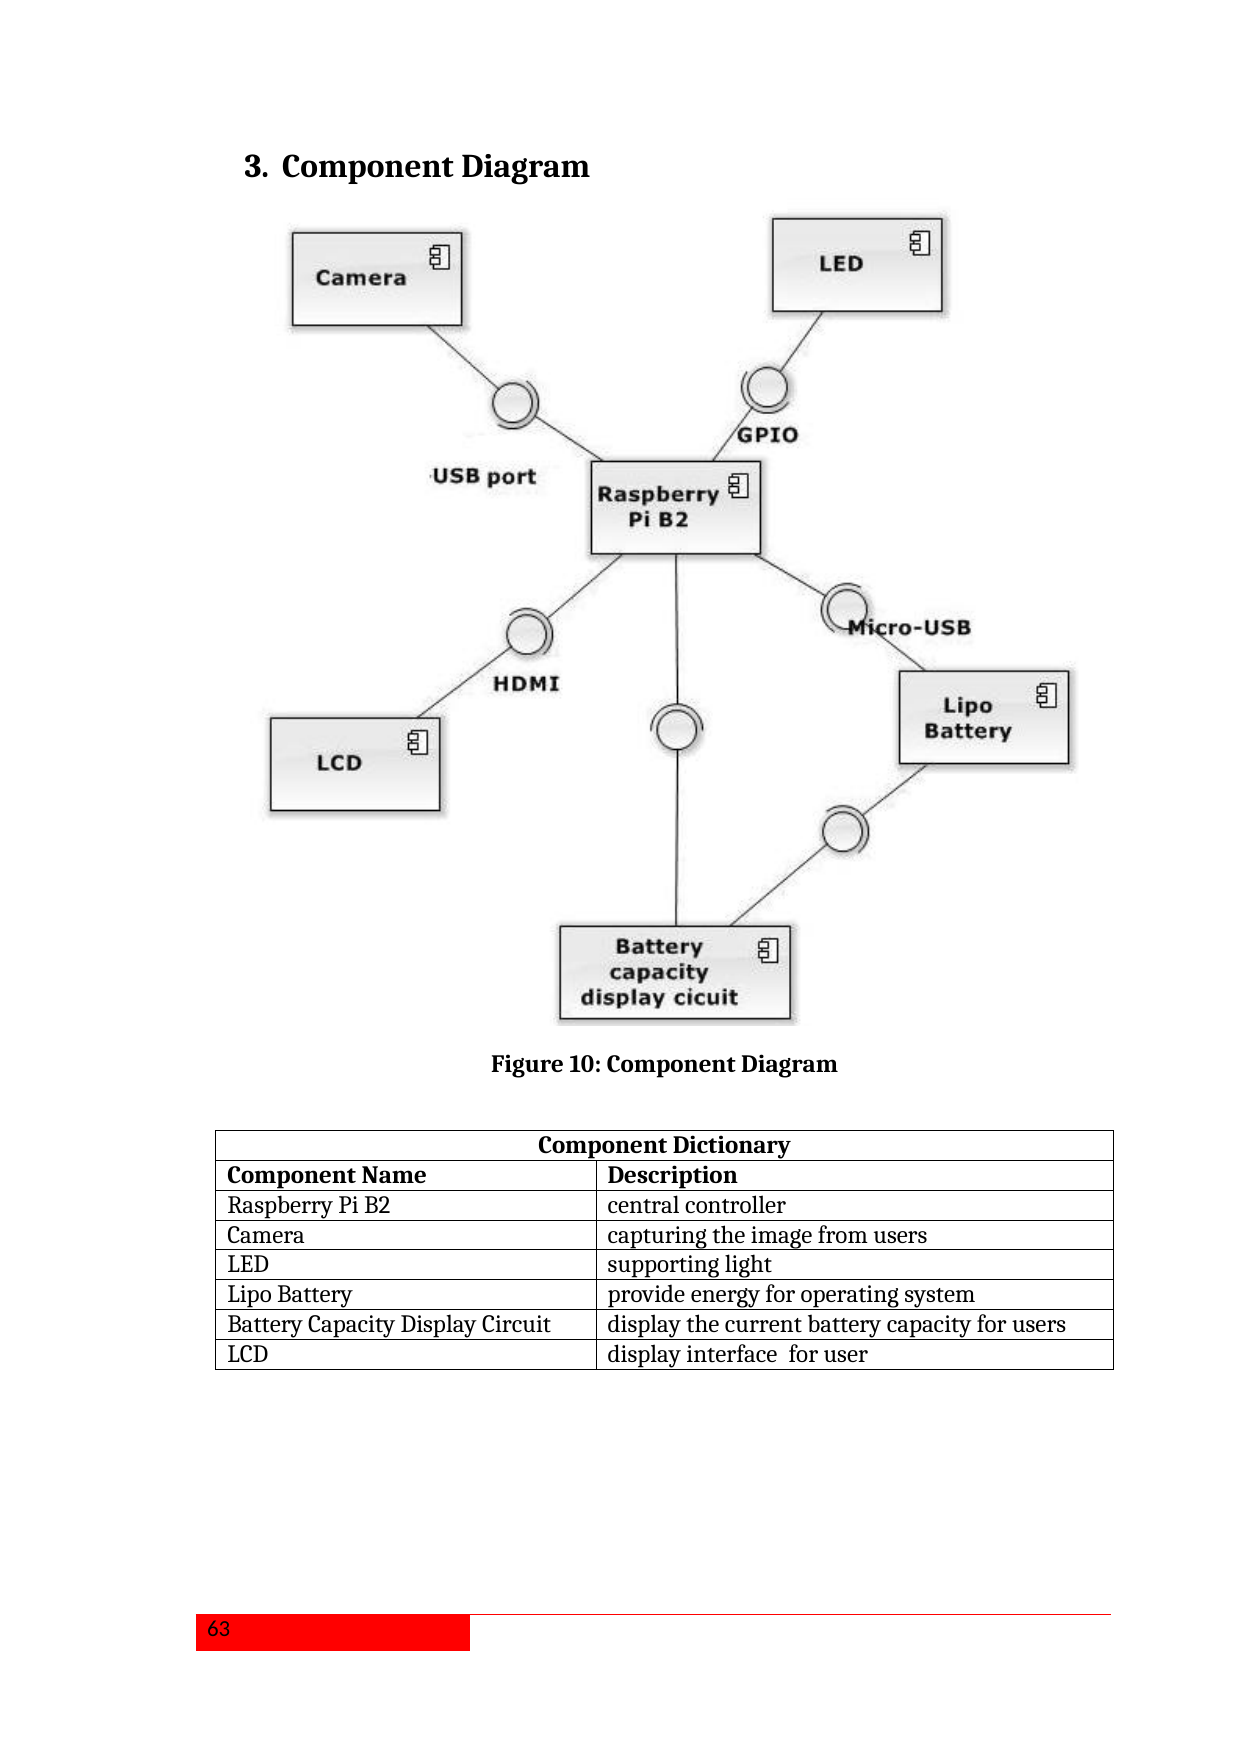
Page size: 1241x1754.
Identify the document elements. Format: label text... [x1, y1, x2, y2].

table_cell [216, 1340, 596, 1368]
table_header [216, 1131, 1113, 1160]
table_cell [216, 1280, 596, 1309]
subtitle Component Diagram [244, 148, 1122, 186]
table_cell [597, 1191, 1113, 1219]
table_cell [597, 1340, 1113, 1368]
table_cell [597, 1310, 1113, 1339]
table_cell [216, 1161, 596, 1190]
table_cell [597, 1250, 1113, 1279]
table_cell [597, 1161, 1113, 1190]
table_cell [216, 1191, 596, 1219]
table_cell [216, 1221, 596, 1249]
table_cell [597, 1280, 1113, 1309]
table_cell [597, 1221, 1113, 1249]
picture [250, 198, 1079, 1026]
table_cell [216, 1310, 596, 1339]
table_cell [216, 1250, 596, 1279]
list Figure 10: Component Diagram [207, 1050, 1122, 1079]
